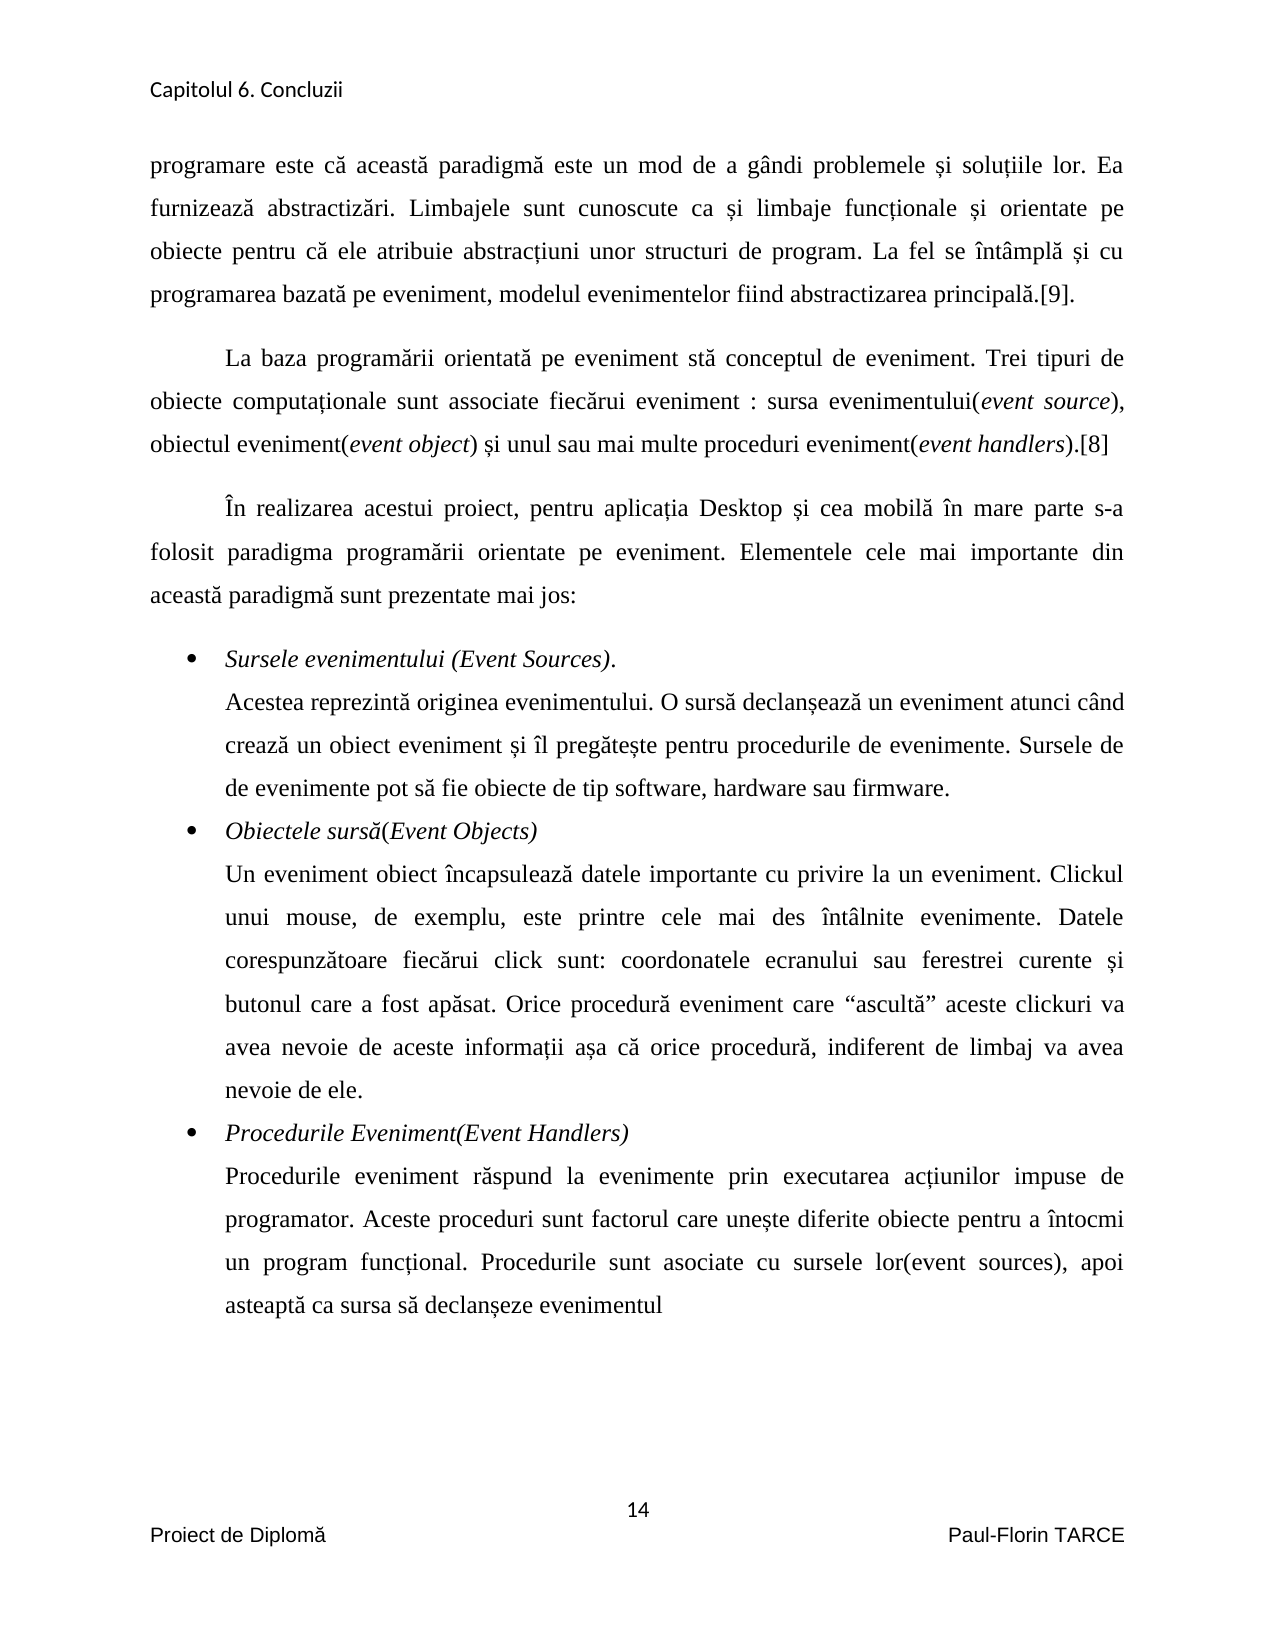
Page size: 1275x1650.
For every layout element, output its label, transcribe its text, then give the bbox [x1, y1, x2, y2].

text La baza programării orientată pe eveniment stă conceptul de eveniment. Trei tipuri de obiecte computaționale sunt associate fiecărui eveniment : sursa evenimentului(event source), obiectul eveniment(event object) și unul sau mai multe proceduri eveniment(event handlers).[8] [150, 343, 1125, 458]
list Procedurile Eveniment(Event Handlers) [187, 1118, 1125, 1147]
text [150, 150, 1125, 308]
list Un eveniment obiect încapsulează datele importante cu privire la un eveniment. Clickul unui mouse, de exemplu, este printre cele mai des întâlnite evenimente. Datele corespunzătoare fiecărui click sunt: coordonatele ecranului sau ferestrei curente și butonul care a fost apăsat. Orice procedură eveniment care “ascultă” aceste clickuri va avea nevoie de aceste informații așa că orice procedură, indiferent de limbaj va avea nevoie de ele. [225, 859, 1125, 1104]
list Obiectele sursă(Event Objects) [187, 816, 1125, 845]
list Sursele evenimentului (Event Sources). [187, 644, 1125, 672]
text În realizarea acestui proiect, pentru aplicația Desktop și cea mobilă în mare parte s-a folosit paradigma programării orientate pe eveniment. Elementele cele mai importante din această paradigmă sunt prezentate mai jos: [150, 493, 1125, 608]
list Procedurile eveniment răspund la evenimente prin executarea acțiunilor impuse de programator. Aceste proceduri sunt factorul care unește diferite obiecte pentru a întocmi un program funcțional. Procedurile sunt asociate cu sursele lor(event sources), apoi asteaptă ca sursa să declanșeze evenimentul [225, 1161, 1125, 1319]
list Acestea reprezintă originea evenimentului. O sursă declanșează un eveniment atunci când crează un obiect eveniment și îl pregătește pentru procedurile de evenimente. Sursele de de evenimente pot să fie obiecte de tip software, hardware sau firmware. [225, 687, 1125, 802]
